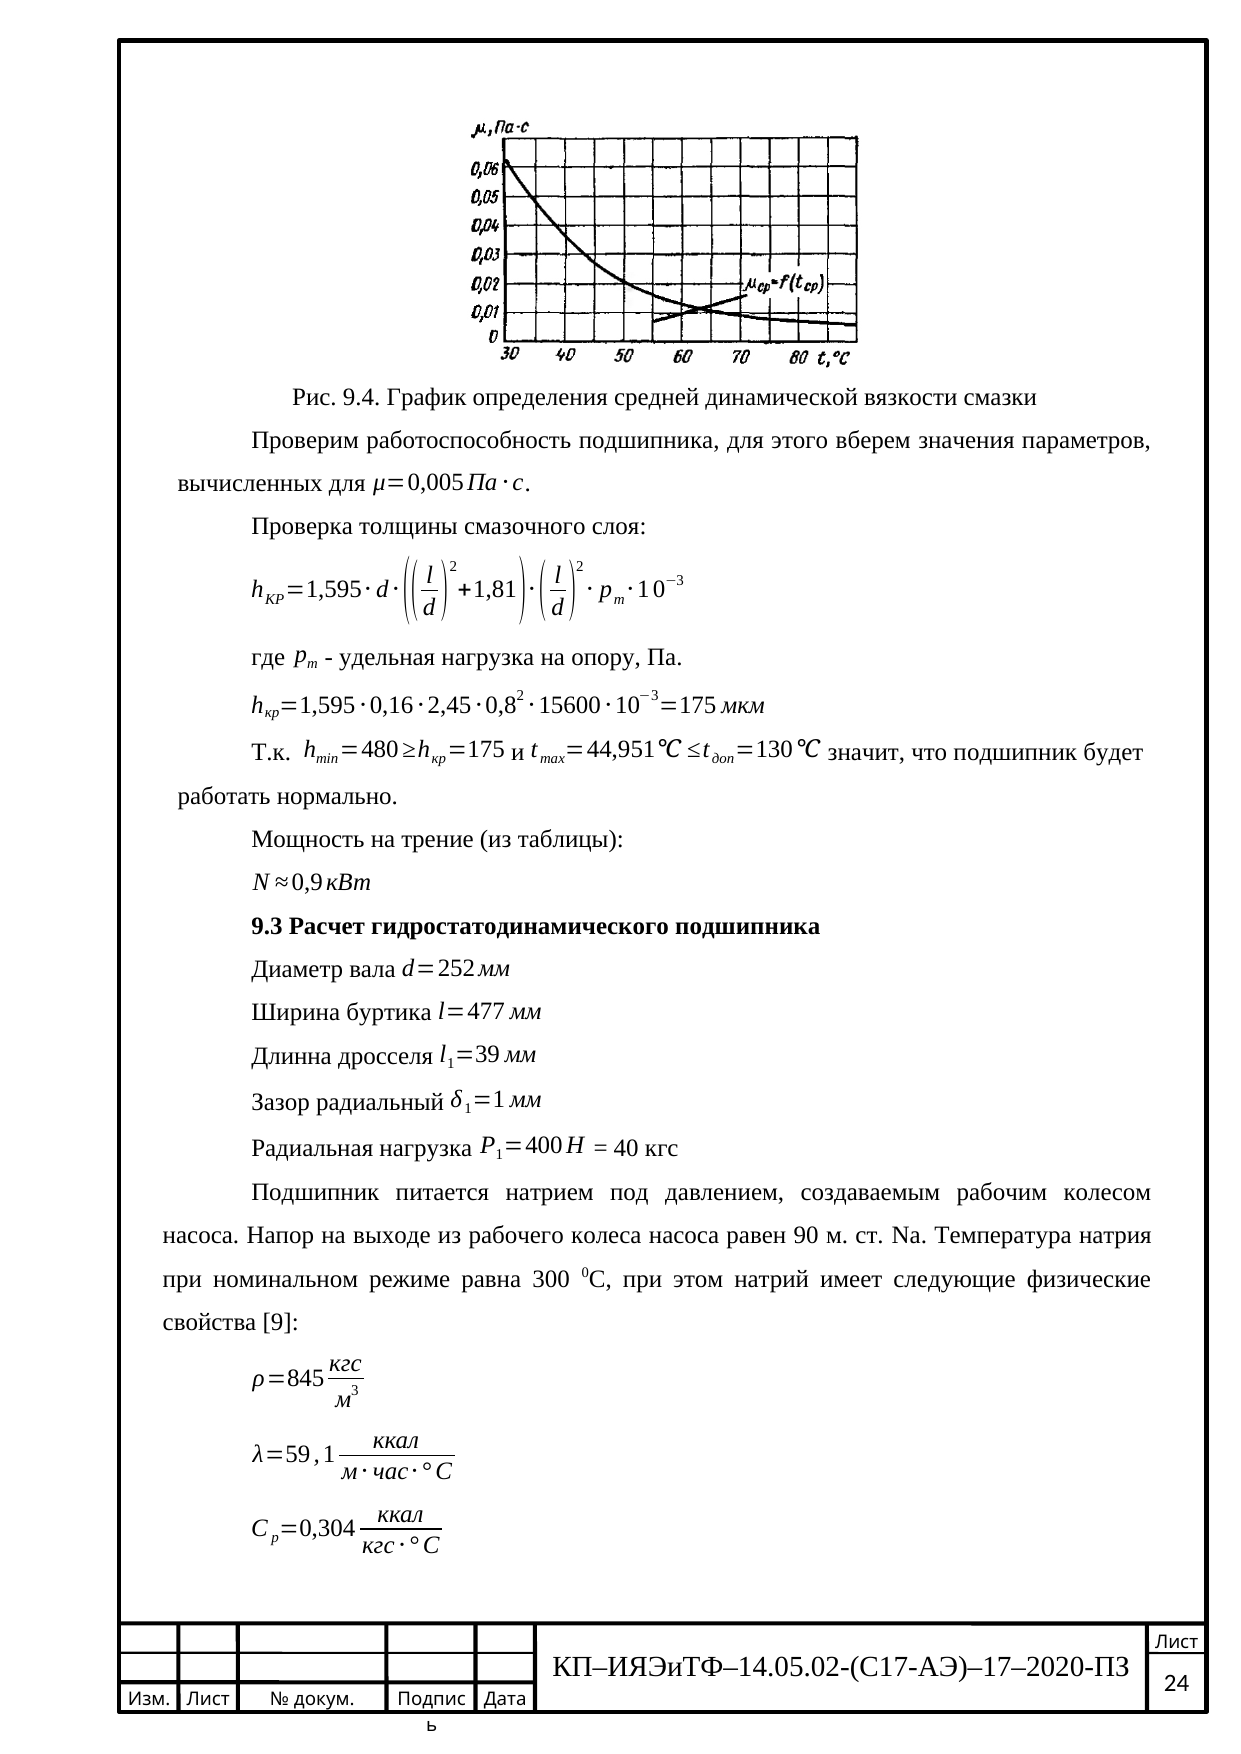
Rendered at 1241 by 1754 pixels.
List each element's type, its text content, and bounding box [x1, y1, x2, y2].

text Подшипник питается натрием под давлением, создаваемым рабочим колесом насоса. Напор на выходе из рабочего колеса насоса равен 90 м. ст. Na. Температура натрия при номинальном режиме равна 300 0С, при этом натрий имеет следующие физические свойства [9]: [162, 1177, 1152, 1336]
text где - удельная нагрузка на опору, Па. [177, 641, 1152, 672]
text Радиальная нагрузка = 40 кгс [162, 1132, 1152, 1163]
text Мощность на трение (из таблицы): [177, 824, 1152, 853]
text 9.3 Расчет гидростатодинамического подшипника [177, 911, 1152, 939]
text Рис. 9.4. График определения средней динамической вязкости смазки [177, 382, 1152, 410]
text Проверка толщины смазочного слоя: [177, 511, 1152, 540]
text Зазор радиальный [162, 1086, 1152, 1117]
text Ширина буртика [162, 997, 1152, 1026]
text Диаметр вала [162, 954, 1152, 983]
picture [461, 118, 868, 368]
text Т.к. и значит, что подшипник будет работать нормально. [177, 736, 1152, 810]
text Проверим работоспособность подшипника, для этого вберем значения параметров, вычисленных для . [177, 425, 1152, 497]
text Длинна дросселя [162, 1040, 1152, 1072]
